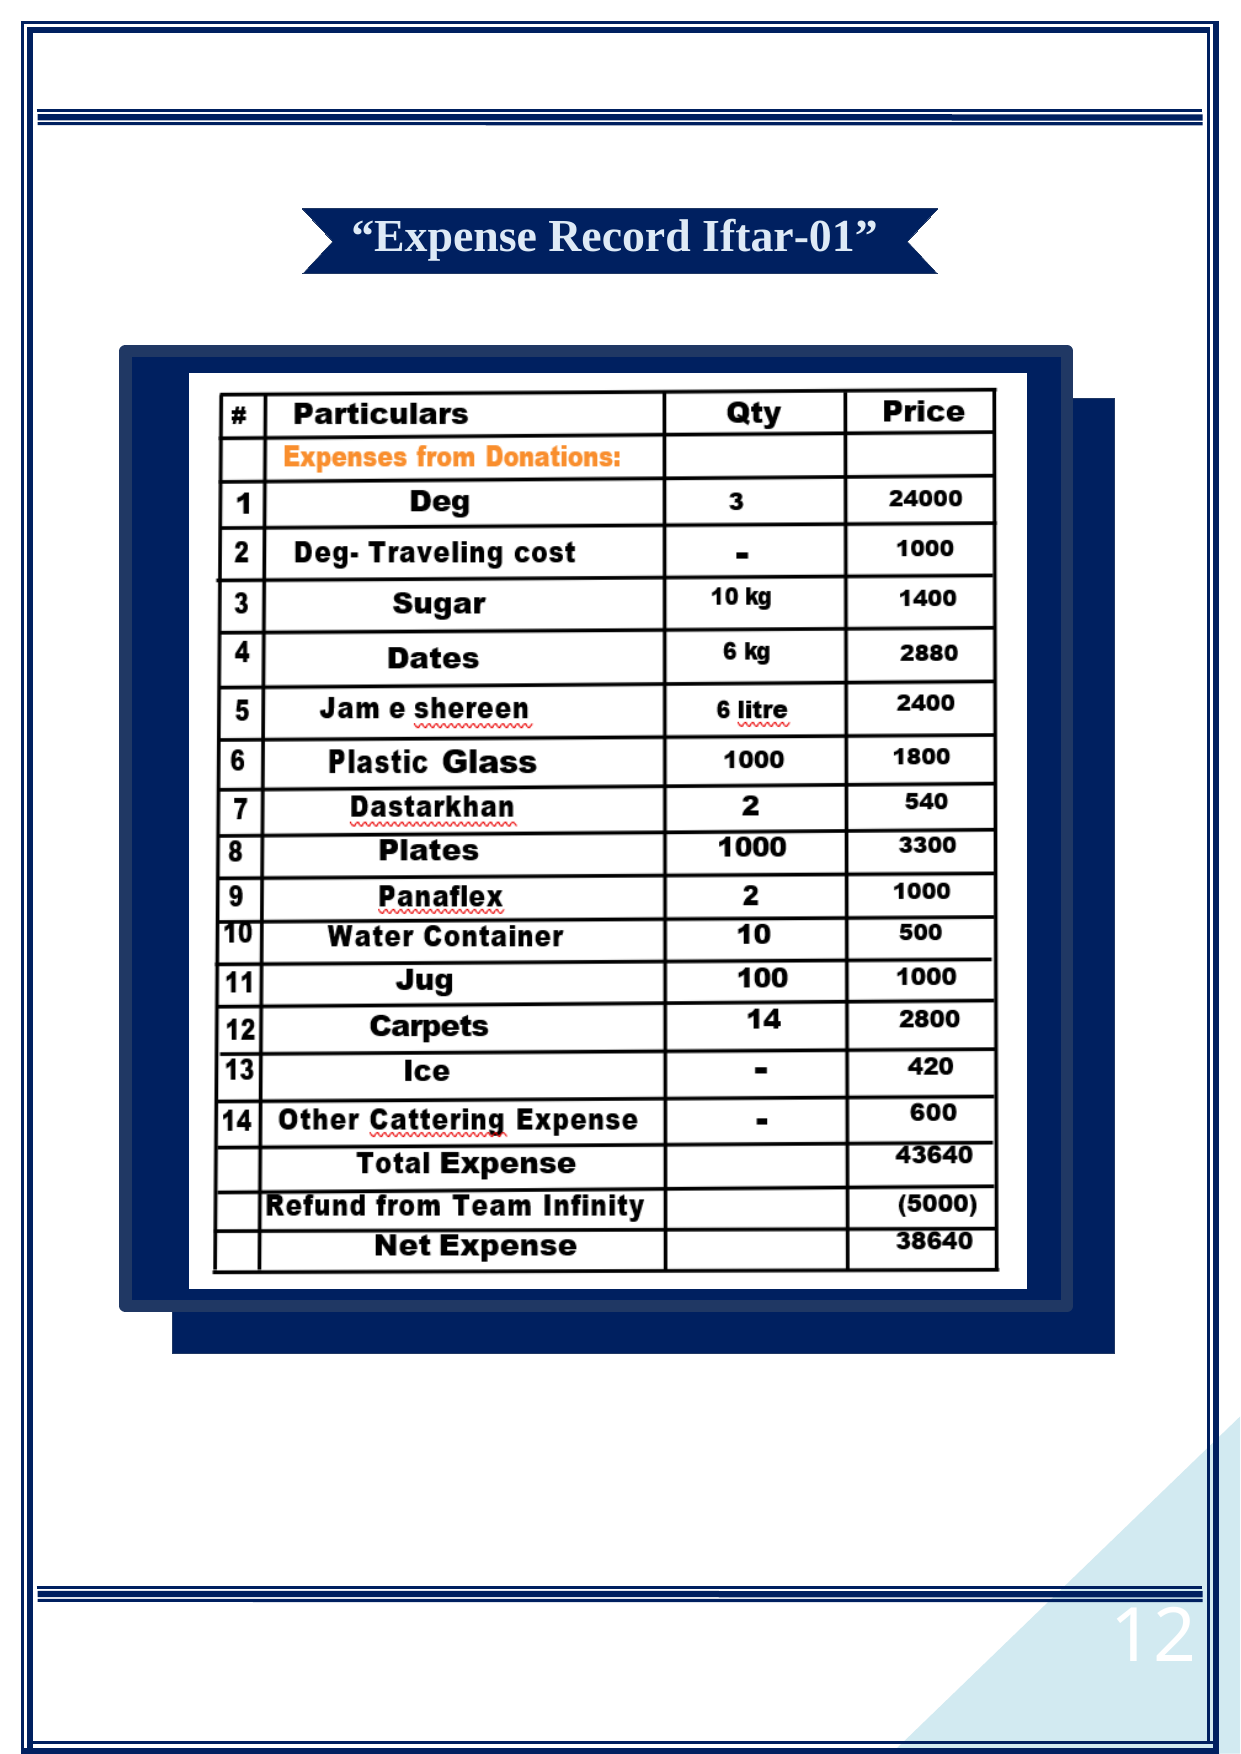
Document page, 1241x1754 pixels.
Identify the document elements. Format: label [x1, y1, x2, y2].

picture [191, 375, 1025, 1287]
